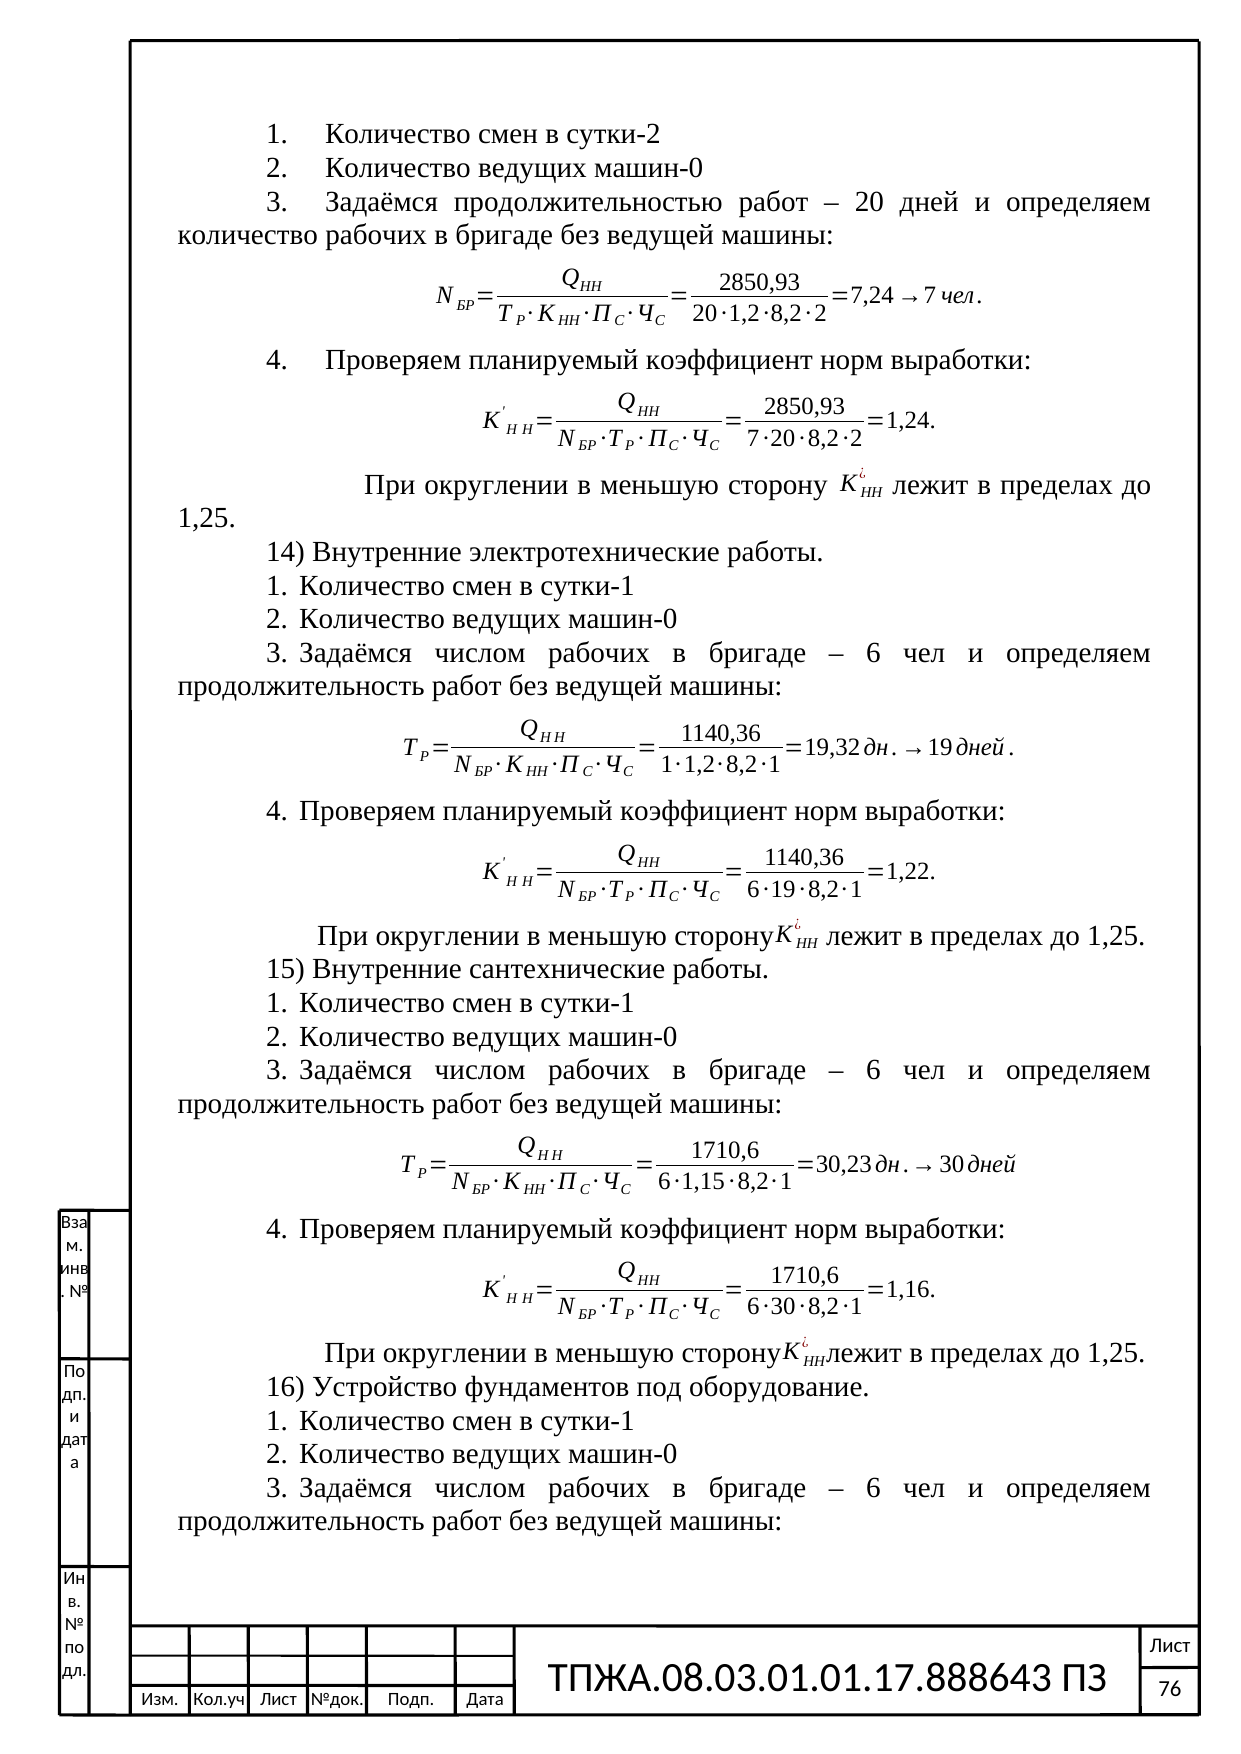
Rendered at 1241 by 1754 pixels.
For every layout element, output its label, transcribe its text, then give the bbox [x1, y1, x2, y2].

list Задаёмся числом рабочих в бригаде – 6 чел и определяем продолжительность работ без ведущей машины: [177, 1052, 1152, 1119]
list Проверяем планируемый коэффициент норм выработки: [177, 793, 1152, 827]
list Количество смен в сутки-2 [177, 117, 1152, 150]
list Количество ведущих машин-0 [177, 601, 1152, 635]
list Количество смен в сутки-1 [177, 1403, 1152, 1436]
list Количество смен в сутки-1 [177, 568, 1152, 601]
list Количество ведущих машин-0 [177, 1019, 1152, 1052]
text При округлении в меньшую сторону лежит в пределах до 1,25. [177, 918, 1152, 952]
list Проверяем планируемый коэффициент норм выработки: [177, 342, 1152, 376]
list Задаёмся числом рабочих в бригаде – 6 чел и определяем продолжительность работ без ведущей машины: [177, 635, 1152, 702]
text 14) Внутренние электротехнические работы. [177, 534, 1152, 568]
text 15) Внутренние сантехнические работы. [177, 952, 1152, 985]
list Количество ведущих машин-0 [177, 150, 1152, 184]
text При округлении в меньшую сторонулежит в пределах до 1,25. [177, 1336, 1152, 1369]
list Проверяем планируемый коэффициент норм выработки: [177, 1211, 1152, 1244]
text При округлении в меньшую сторону лежит в пределах до 1,25. [177, 467, 1152, 534]
list Количество смен в сутки-1 [177, 985, 1152, 1019]
list Задаёмся продолжительностью работ – 20 дней и определяем количество рабочих в бригаде без ведущей машины: [177, 184, 1152, 251]
text 16) Устройство фундаментов под оборудование. [177, 1369, 1152, 1403]
list Количество ведущих машин-0 [177, 1436, 1152, 1470]
list Задаёмся числом рабочих в бригаде – 6 чел и определяем продолжительность работ без ведущей машины: [177, 1470, 1152, 1537]
